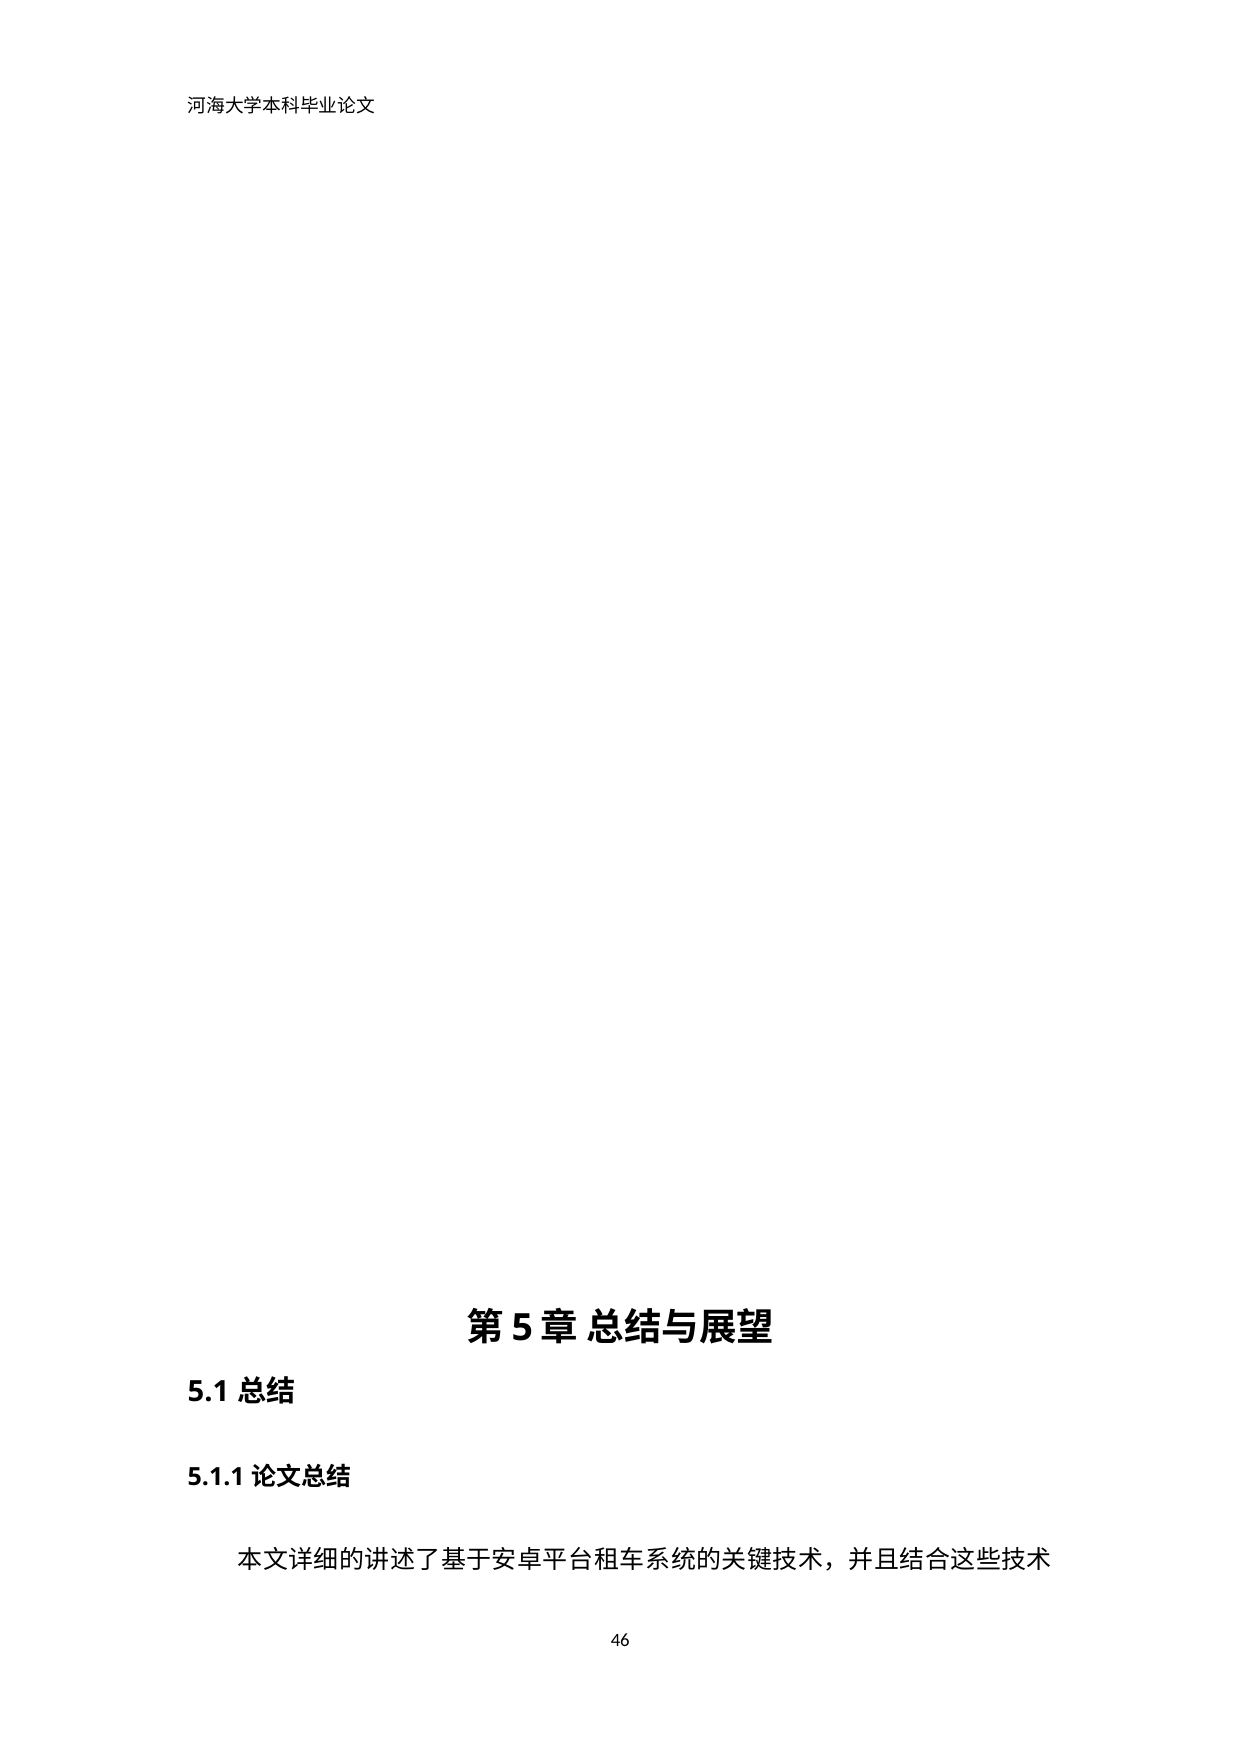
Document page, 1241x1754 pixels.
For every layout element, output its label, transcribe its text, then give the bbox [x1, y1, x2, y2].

text 第5章 总结与展望 [187, 1291, 1053, 1356]
text 5.1 总结 [187, 1356, 1053, 1421]
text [187, 1526, 1053, 1591]
text 5.1.1 论文总结 [187, 1442, 1053, 1507]
